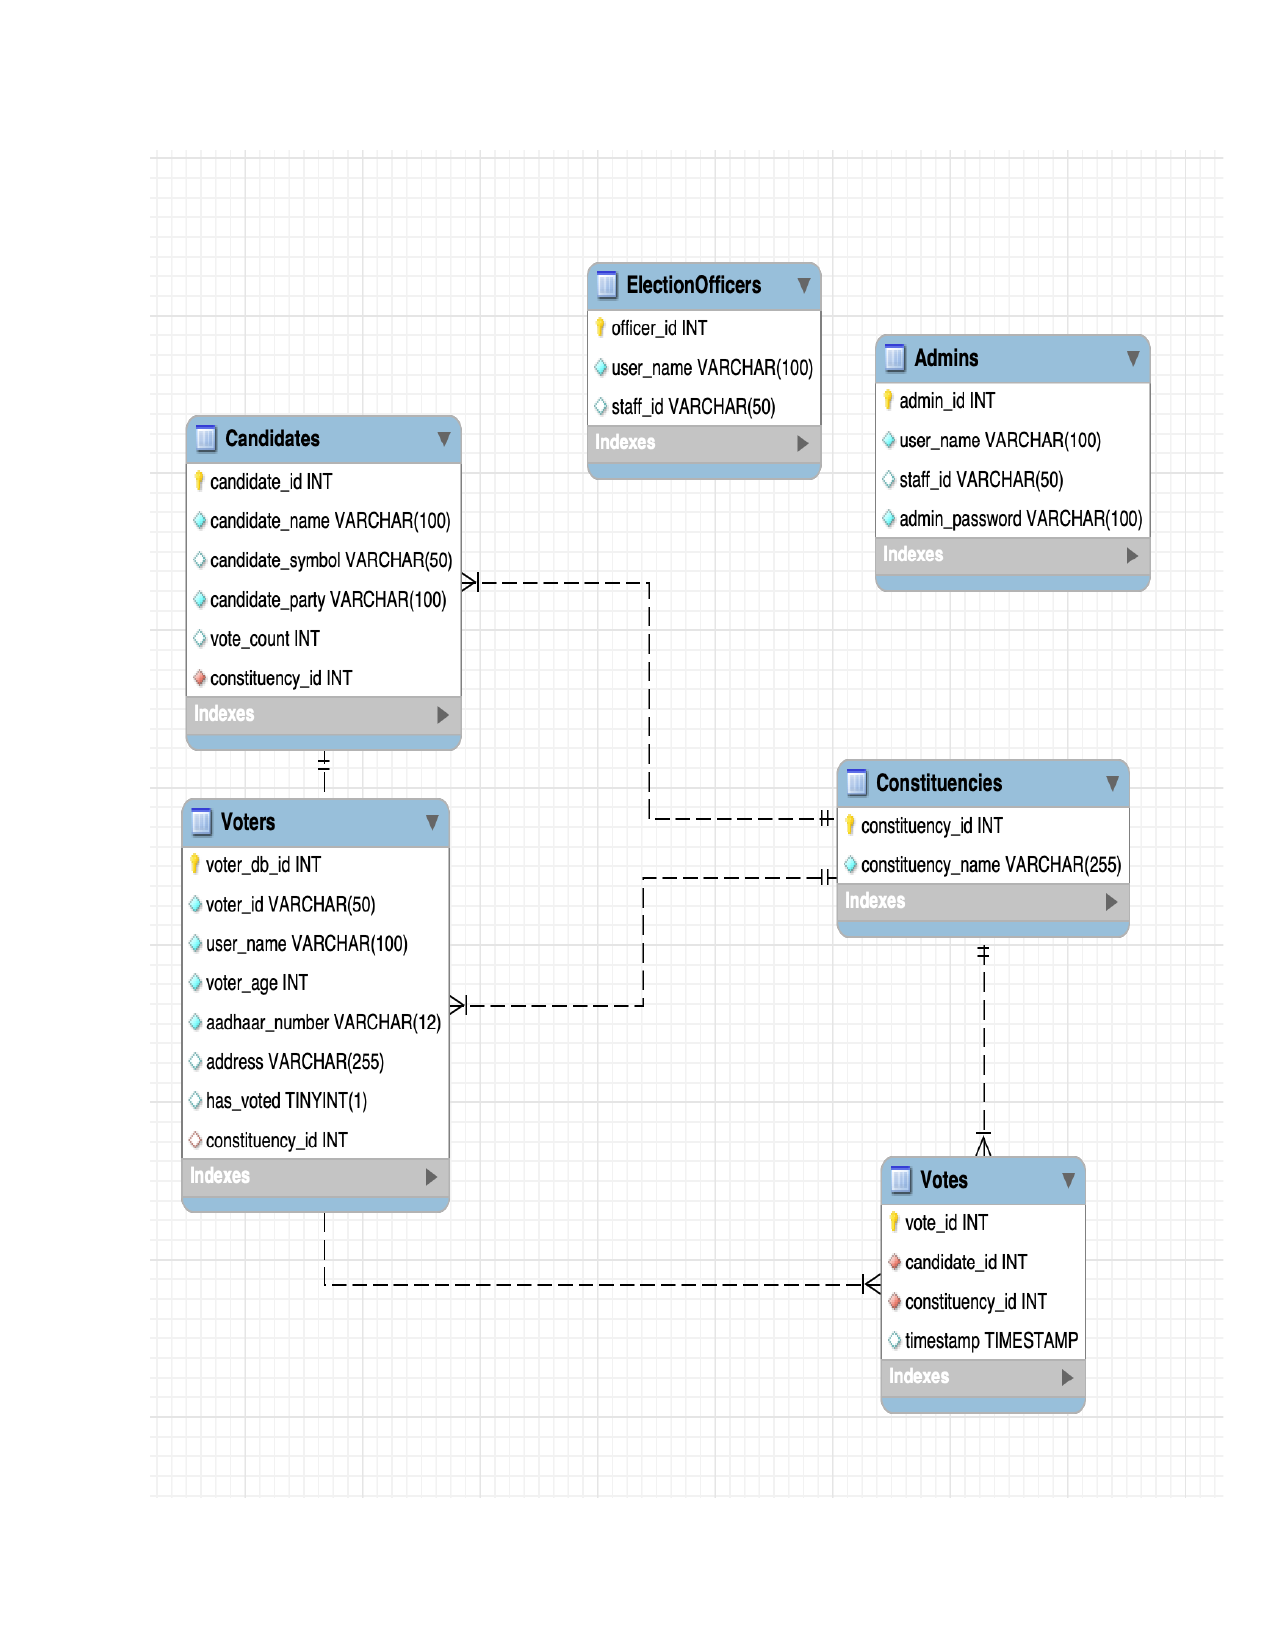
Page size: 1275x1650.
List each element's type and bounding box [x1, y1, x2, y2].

picture [150, 150, 1224, 1498]
